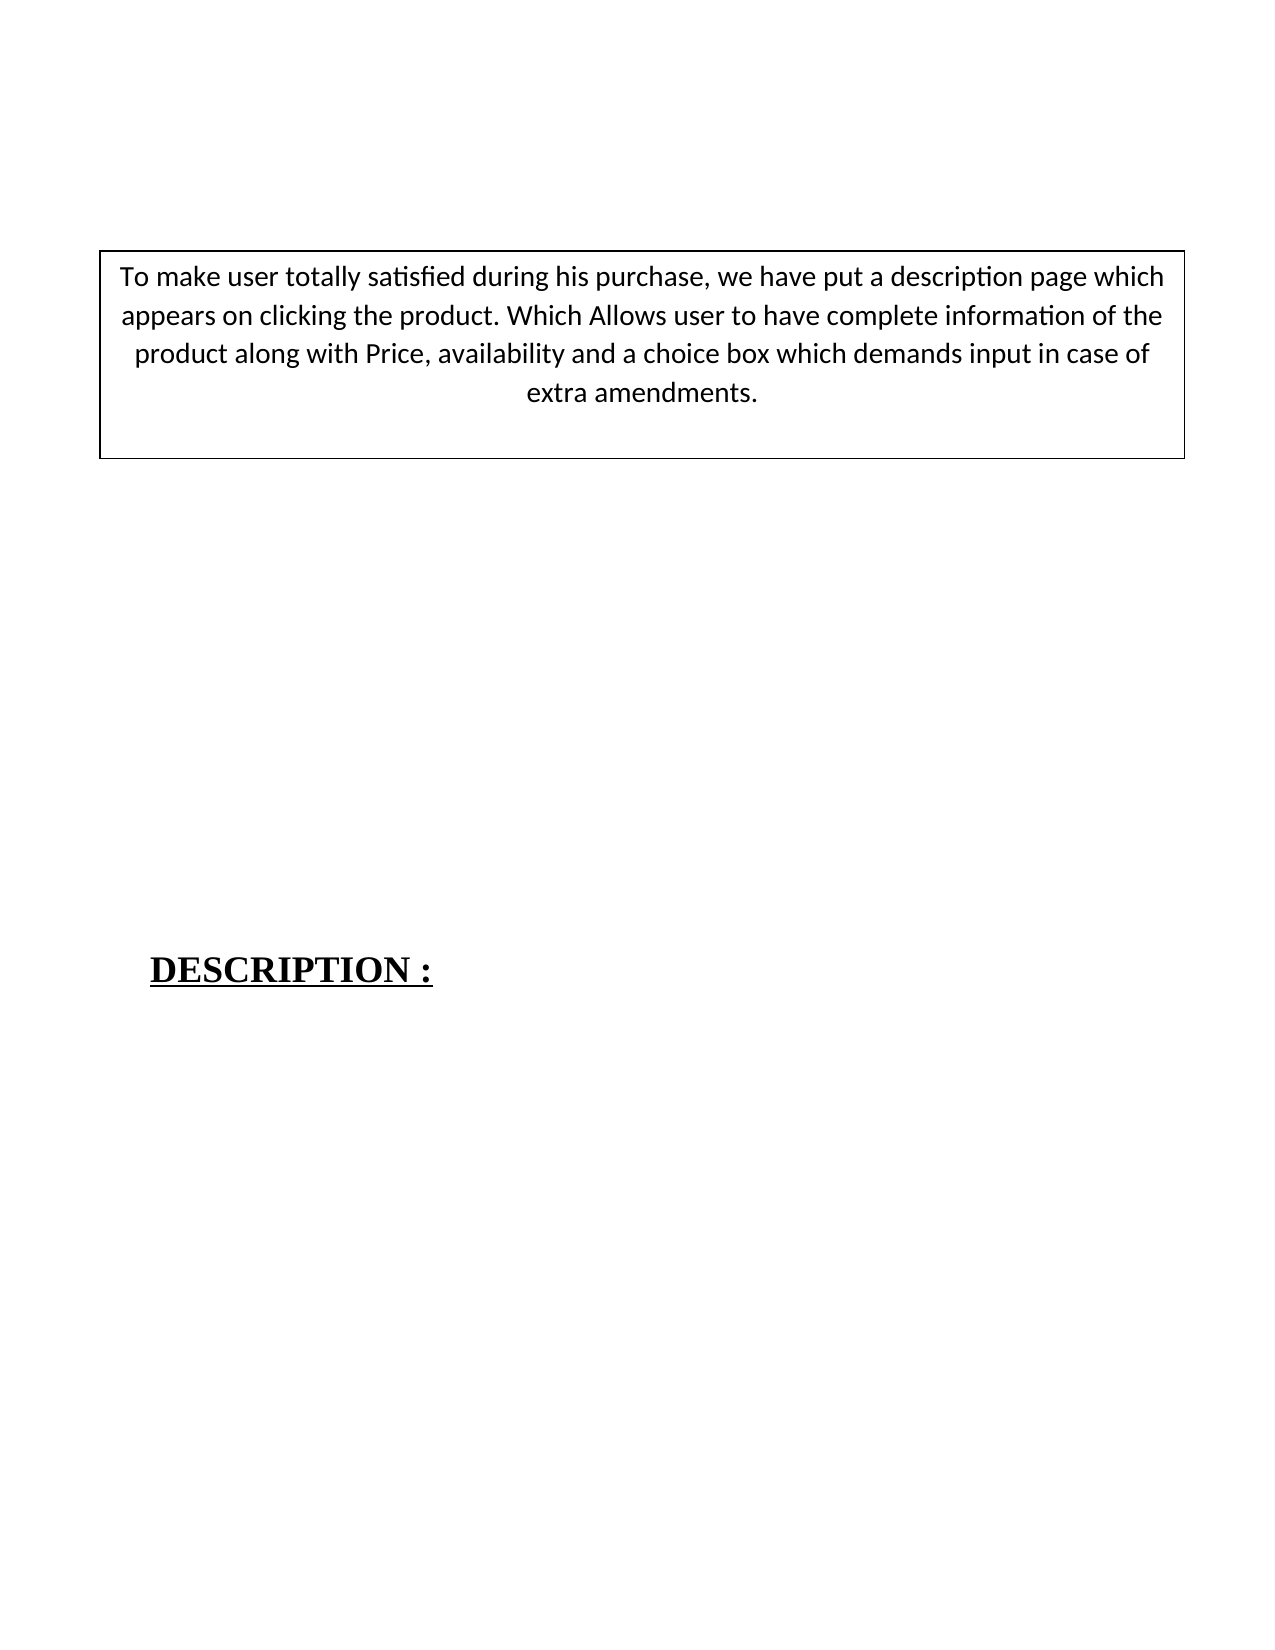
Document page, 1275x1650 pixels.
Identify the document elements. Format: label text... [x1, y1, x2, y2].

text Description : [150, 947, 1125, 991]
